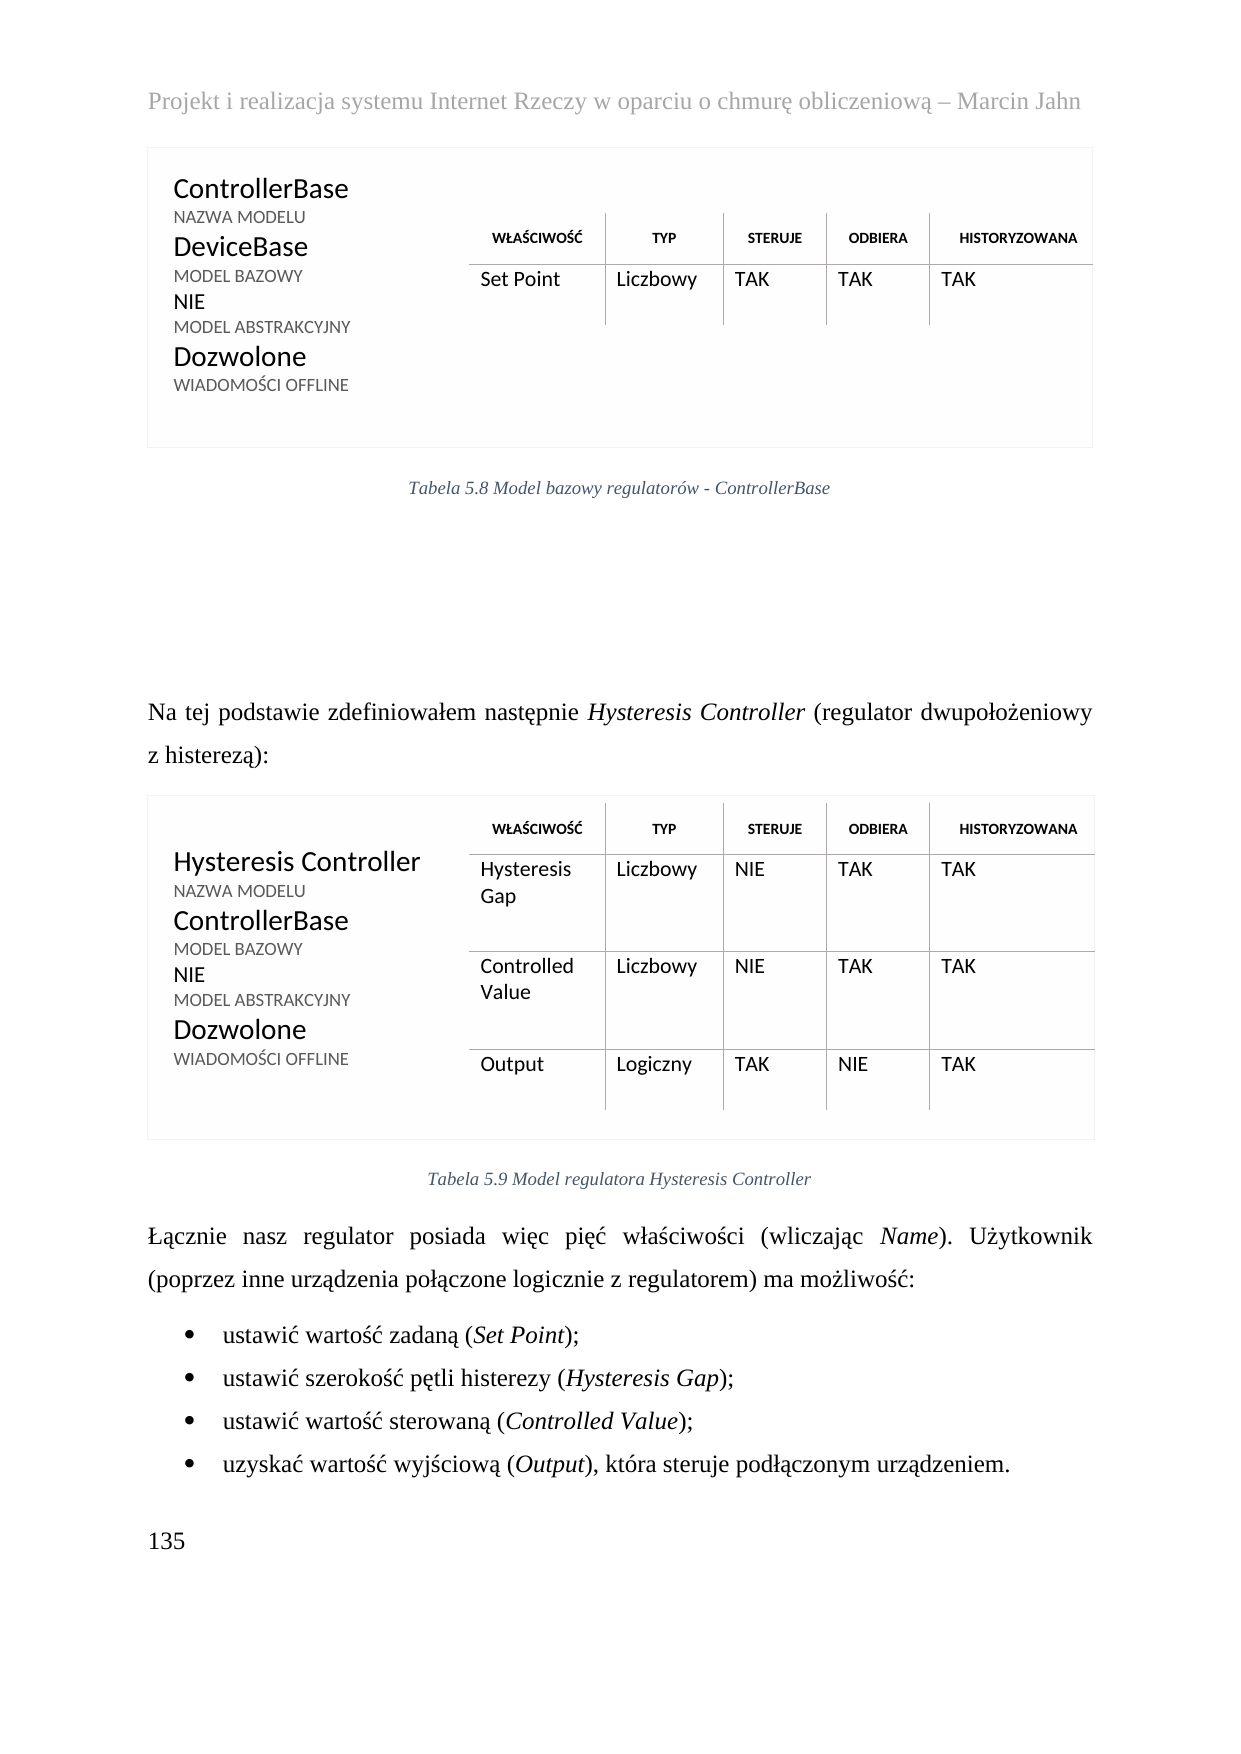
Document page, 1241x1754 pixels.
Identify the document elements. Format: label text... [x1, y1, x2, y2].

list ustawić szerokość pętli histerezy (Hysteresis Gap); [185, 1363, 1093, 1392]
list uzyskać wartość wyjściową (Output), która steruje podłączonym urządzeniem. [185, 1449, 1093, 1478]
list ustawić wartość sterowaną (Controlled Value); [185, 1406, 1093, 1435]
text Łącznie nasz regulator posiada więc pięć właściwości (wliczając Name). Użytkownik (poprzez inne urządzenia połączone logicznie z regulatorem) ma możliwość: [148, 1221, 1093, 1293]
text Na tej podstawie zdefiniowałem następnie Hysteresis Controller (regulator dwupołożeniowy z histerezą): [148, 697, 1093, 768]
list ustawić wartość zadaną (Set Point); [185, 1320, 1093, 1349]
